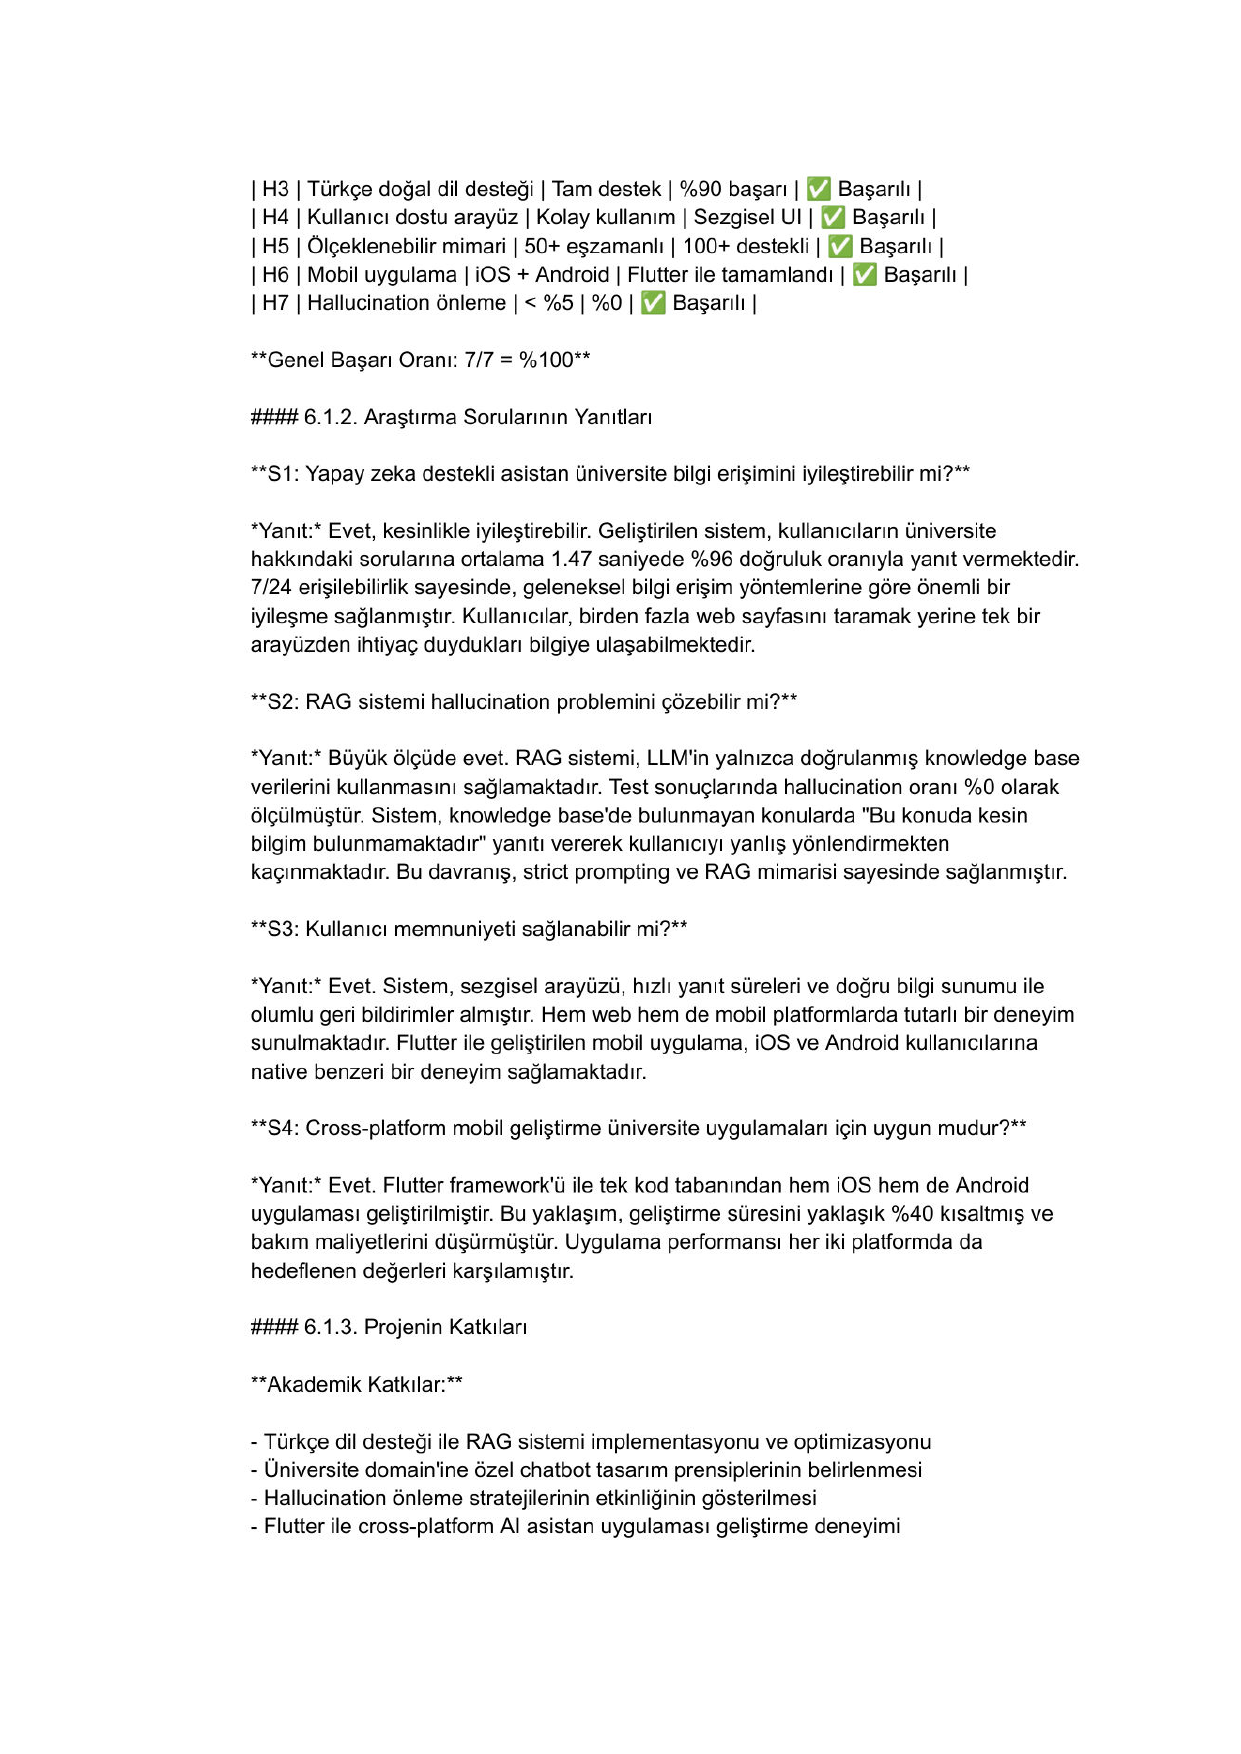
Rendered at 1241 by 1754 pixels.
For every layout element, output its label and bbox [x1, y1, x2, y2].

picture [56, 37, 1222, 1685]
